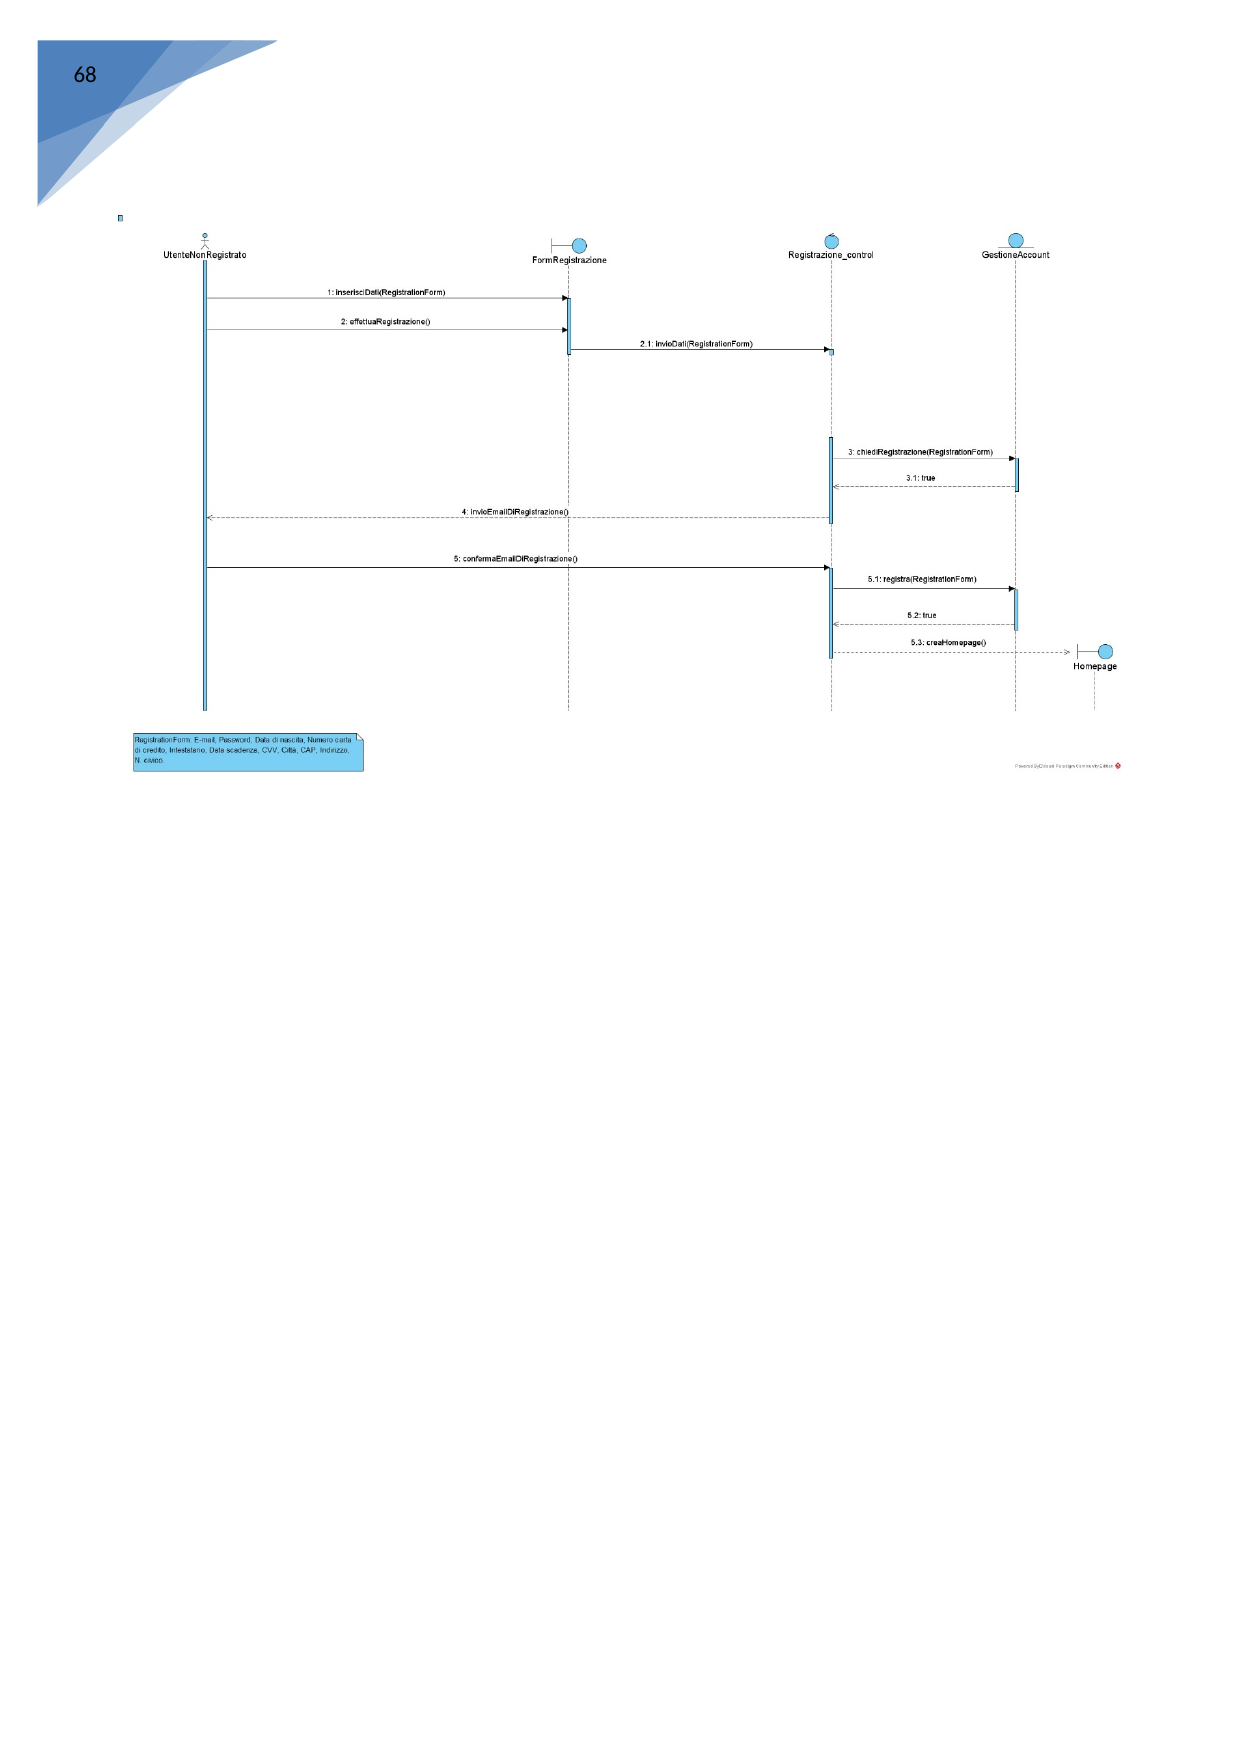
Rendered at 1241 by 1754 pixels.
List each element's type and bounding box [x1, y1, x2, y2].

picture [118, 215, 1123, 773]
picture [37, 40, 279, 209]
